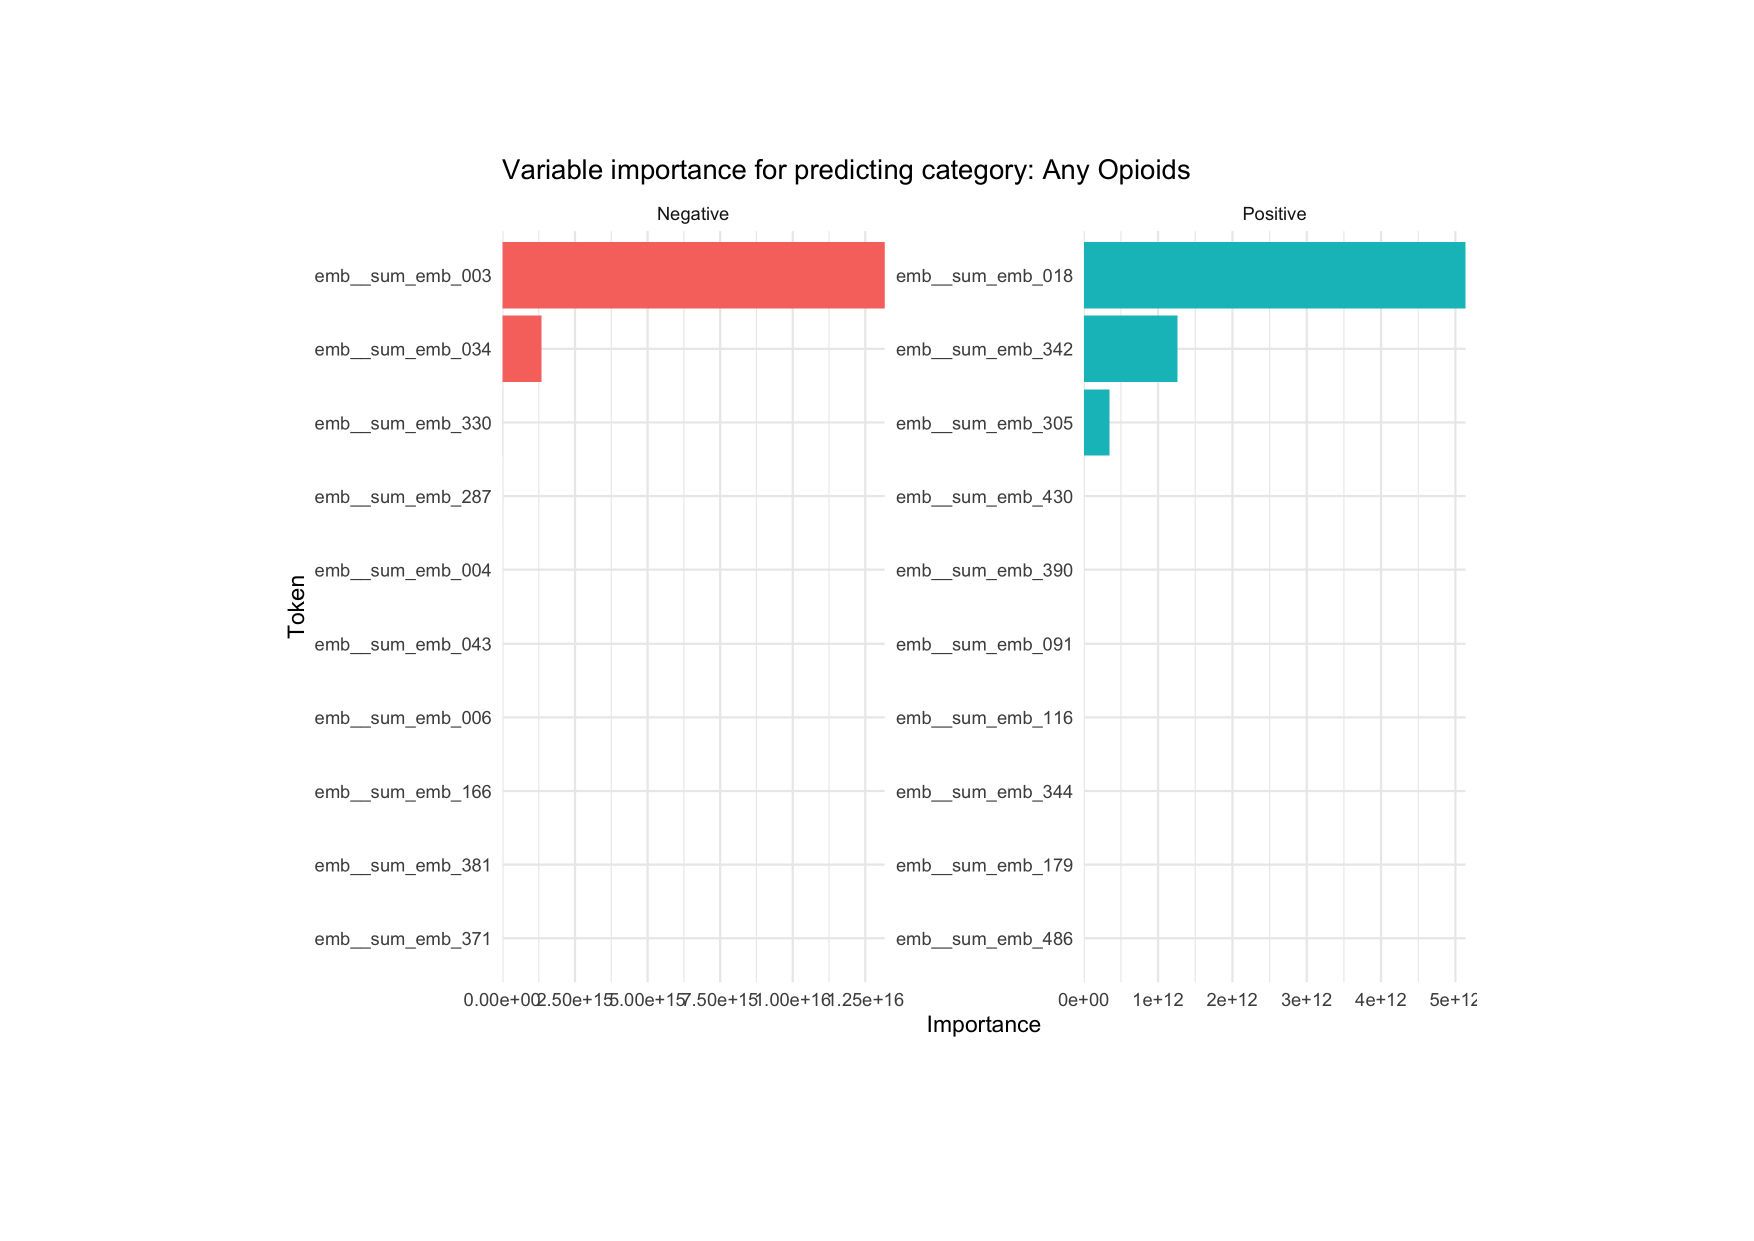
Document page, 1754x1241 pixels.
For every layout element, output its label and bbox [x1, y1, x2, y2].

picture [277, 147, 1477, 1048]
